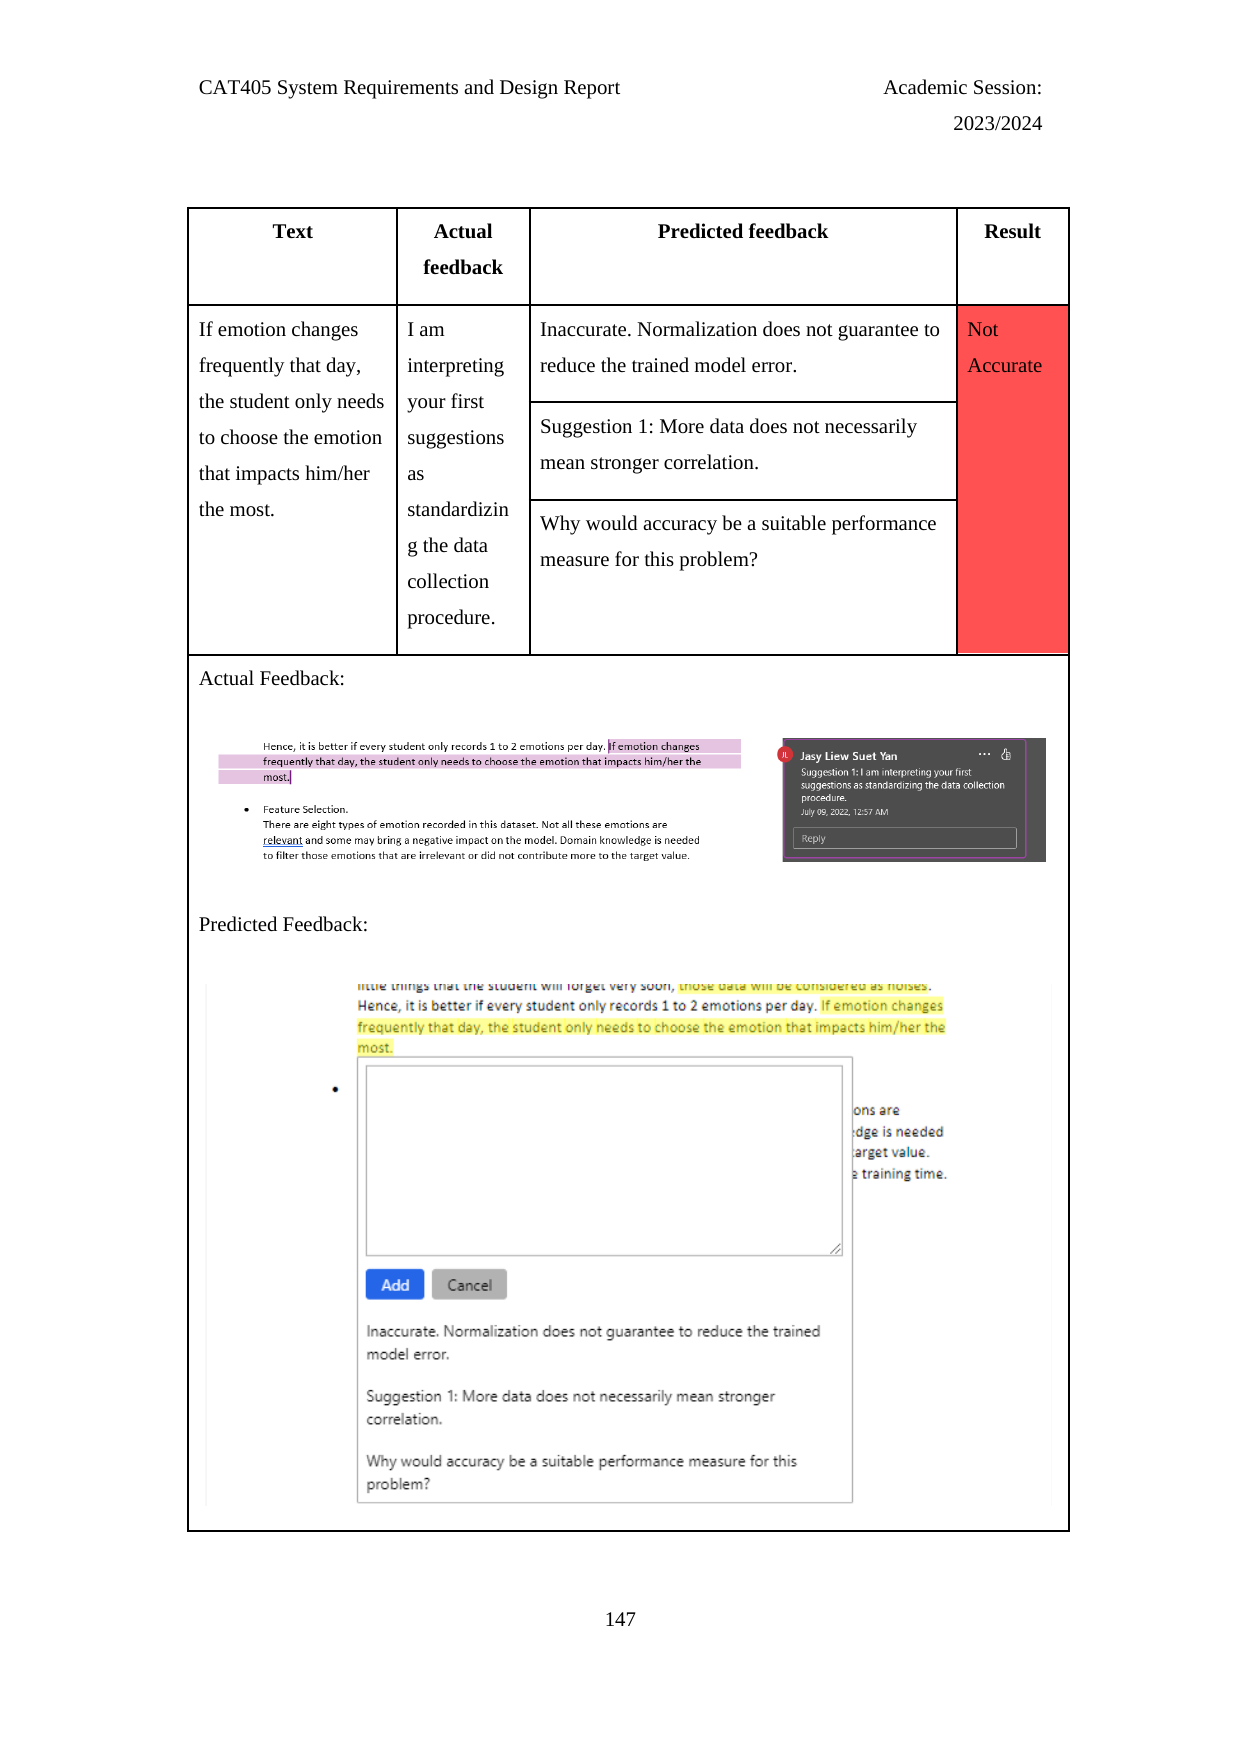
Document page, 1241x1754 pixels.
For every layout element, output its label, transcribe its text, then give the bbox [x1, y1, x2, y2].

table_cell I am interpreting your first suggestions as standardizing the data collection procedure. [398, 306, 529, 653]
table_cell Actual Feedback: Predicted Feedback: [189, 656, 1068, 1530]
table_cell Inaccurate. Normalization does not guarantee to reduce the trained model error. [531, 306, 956, 401]
table_cell Suggestion 1: More data does not necessarily mean stronger correlation. [531, 403, 956, 498]
table_header Predicted feedback [531, 209, 956, 304]
table_cell Not Accurate [958, 306, 1068, 653]
table_header Actual feedback [398, 209, 529, 304]
table_cell Why would accuracy be a suitable performance measure for this problem? [531, 501, 956, 653]
table_header Result [958, 209, 1068, 304]
table_cell If emotion changes frequently that day, the student only needs to choose the emotion that impacts him/her the most. [189, 306, 396, 653]
picture [205, 984, 1052, 1506]
picture [211, 738, 1046, 862]
table_header Text [189, 209, 396, 304]
